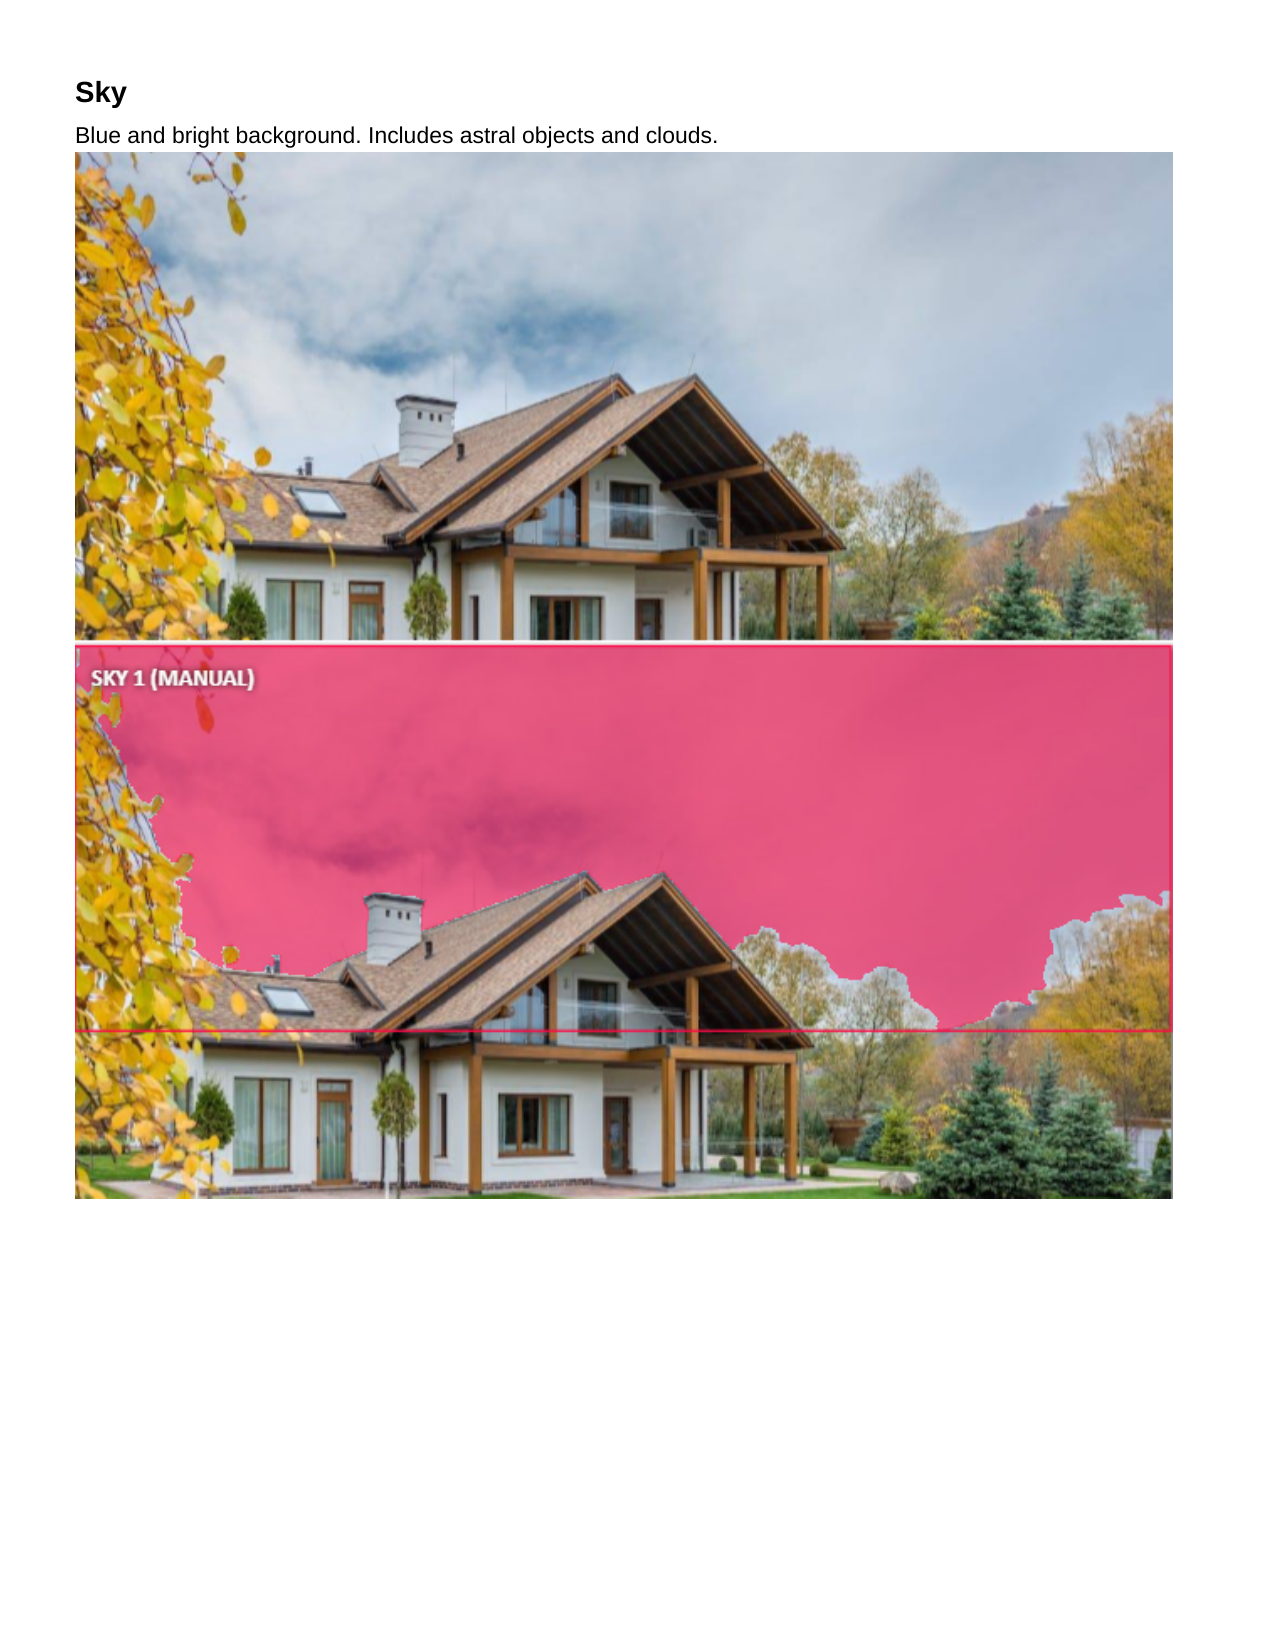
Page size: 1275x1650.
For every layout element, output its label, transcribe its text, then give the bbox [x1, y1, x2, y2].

subtitle Sky [75, 75, 1200, 108]
text Blue and bright background. Includes astral objects and clouds. [75, 122, 1200, 148]
picture [75, 152, 1173, 1199]
